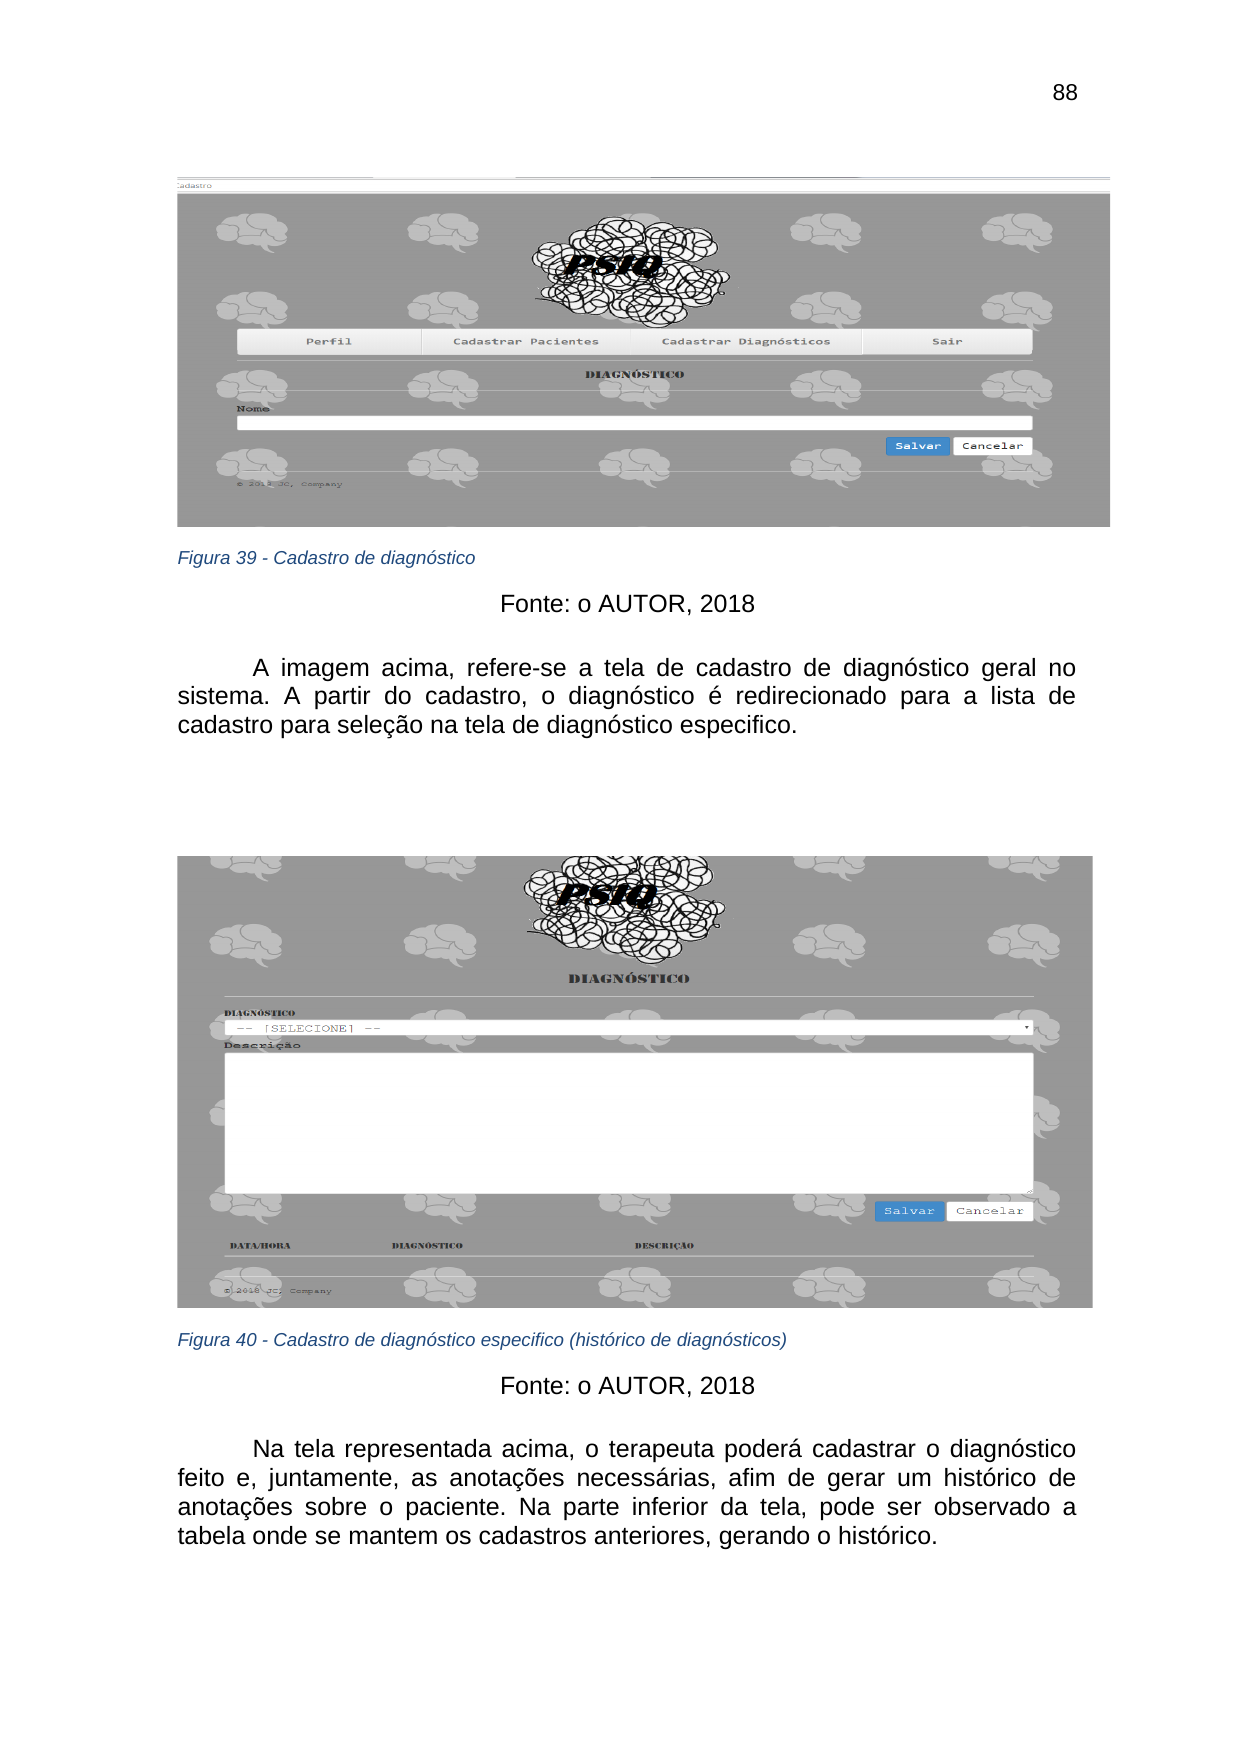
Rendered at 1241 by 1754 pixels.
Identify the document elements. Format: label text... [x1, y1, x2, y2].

text Fonte: o AUTOR, 2018 [177, 1371, 1078, 1400]
text A imagem acima, refere-se a tela de cadastro de diagnóstico geral no sistema. A partir do cadastro, o diagnóstico é redirecionado para a lista de cadastro para seleção na tela de diagnóstico especifico. [177, 652, 1078, 739]
picture [177, 856, 1093, 1308]
text Na tela representada acima, o terapeuta poderá cadastrar o diagnóstico feito e, juntamente, as anotações necessárias, afim de gerar um histórico de anotações sobre o paciente. Na parte inferior da tela, pode ser observado a tabela onde se mantem os cadastros anteriores, gerando o histórico. [177, 1434, 1078, 1549]
text Figura 40 - Cadastro de diagnóstico especifico (histórico de diagnósticos) [177, 1329, 1078, 1350]
picture [177, 177, 1111, 527]
text Figura 39 - Cadastro de diagnóstico [177, 547, 1078, 568]
text Fonte: o AUTOR, 2018 [177, 589, 1078, 618]
